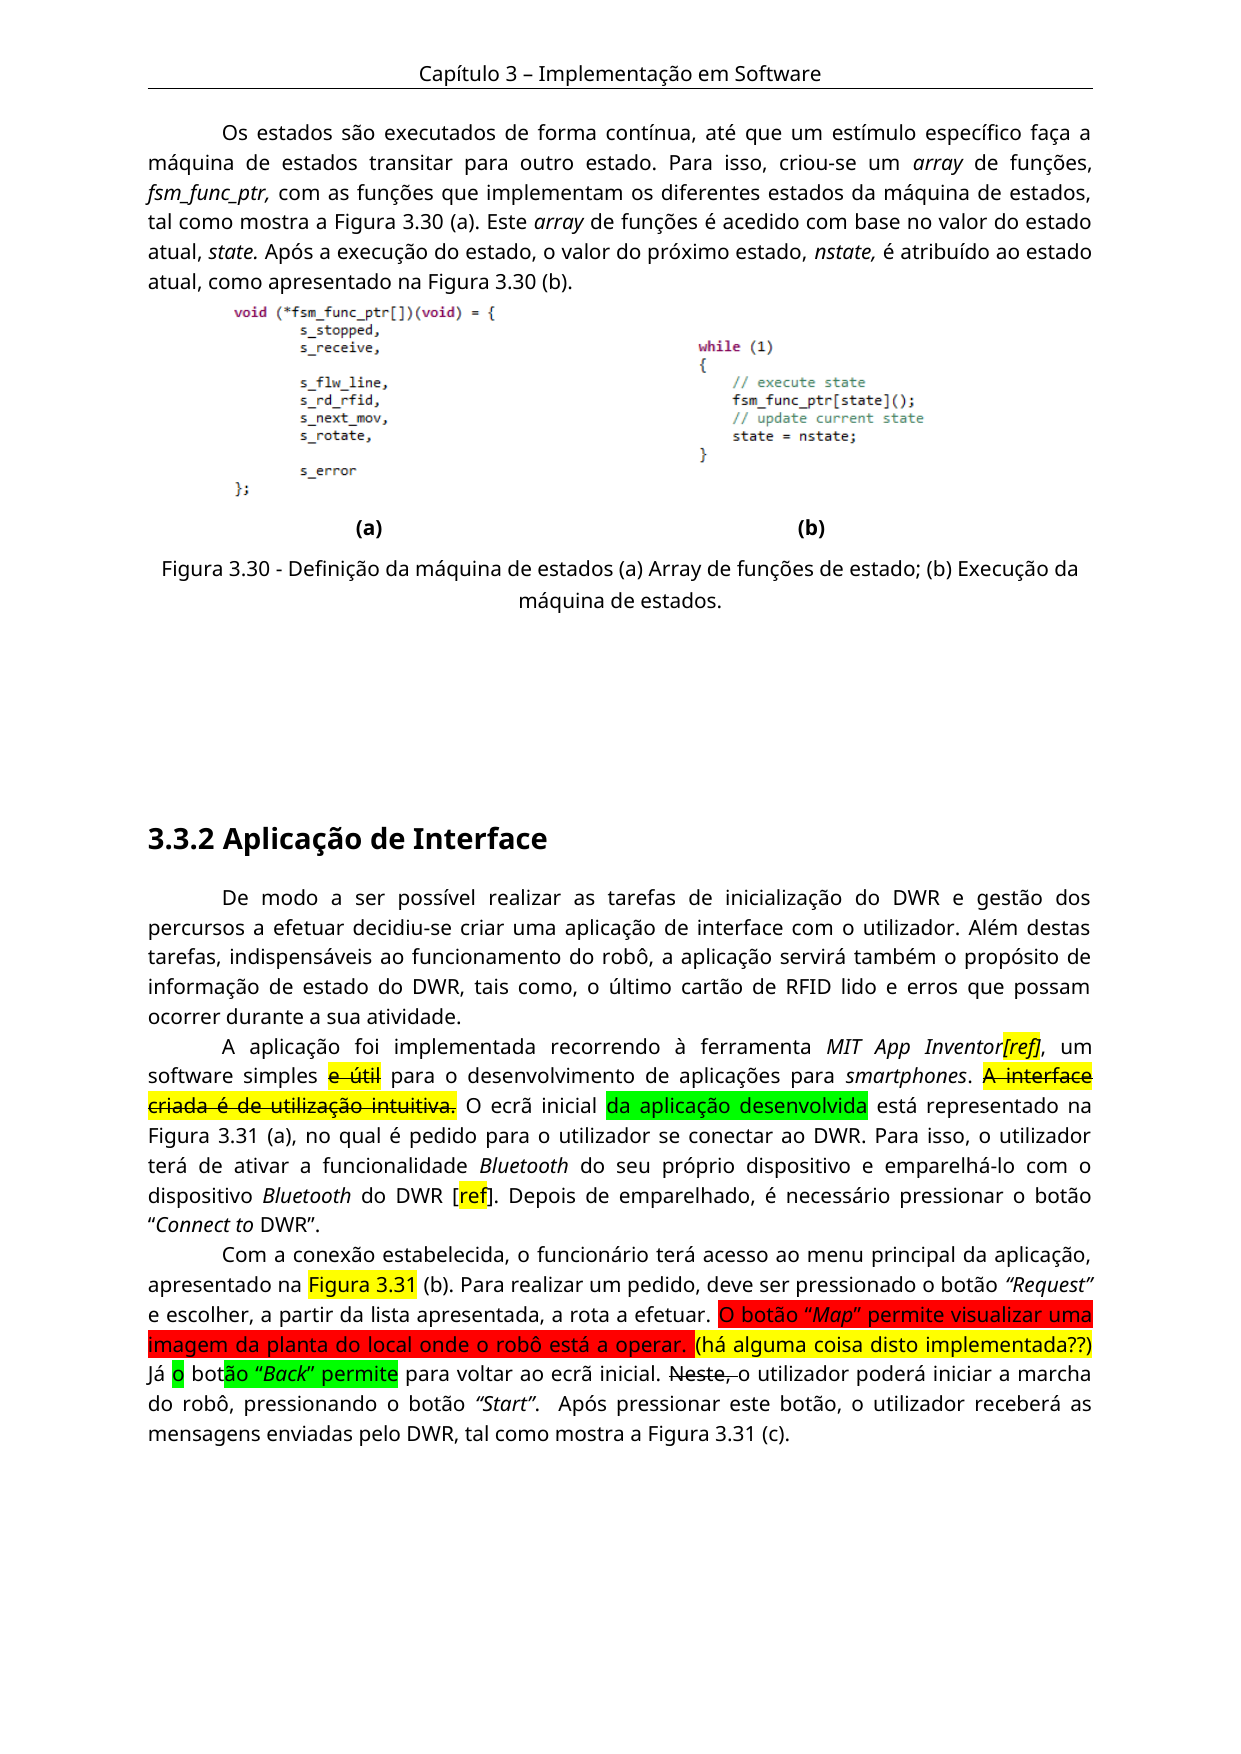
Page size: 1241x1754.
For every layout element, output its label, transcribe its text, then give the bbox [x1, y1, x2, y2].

text De modo a ser possível realizar as tarefas de inicialização do DWR e gestão dos percursos a efetuar decidiu-se criar uma aplicação de interface com o utilizador. Além destas tarefas, indispensáveis ao funcionamento do robô, a aplicação servirá também o propósito de informação de estado do DWR, tais como, o último cartão de RFID lido e erros que possam ocorrer durante a sua atividade. [148, 883, 1092, 1031]
picture [693, 331, 929, 466]
subtitle Aplicação de Interface [148, 818, 1092, 858]
table_header [148, 297, 590, 513]
table_header [590, 297, 1032, 513]
table_cell (a) [148, 513, 590, 554]
picture [232, 296, 505, 501]
table_cell (b) [590, 513, 1032, 554]
